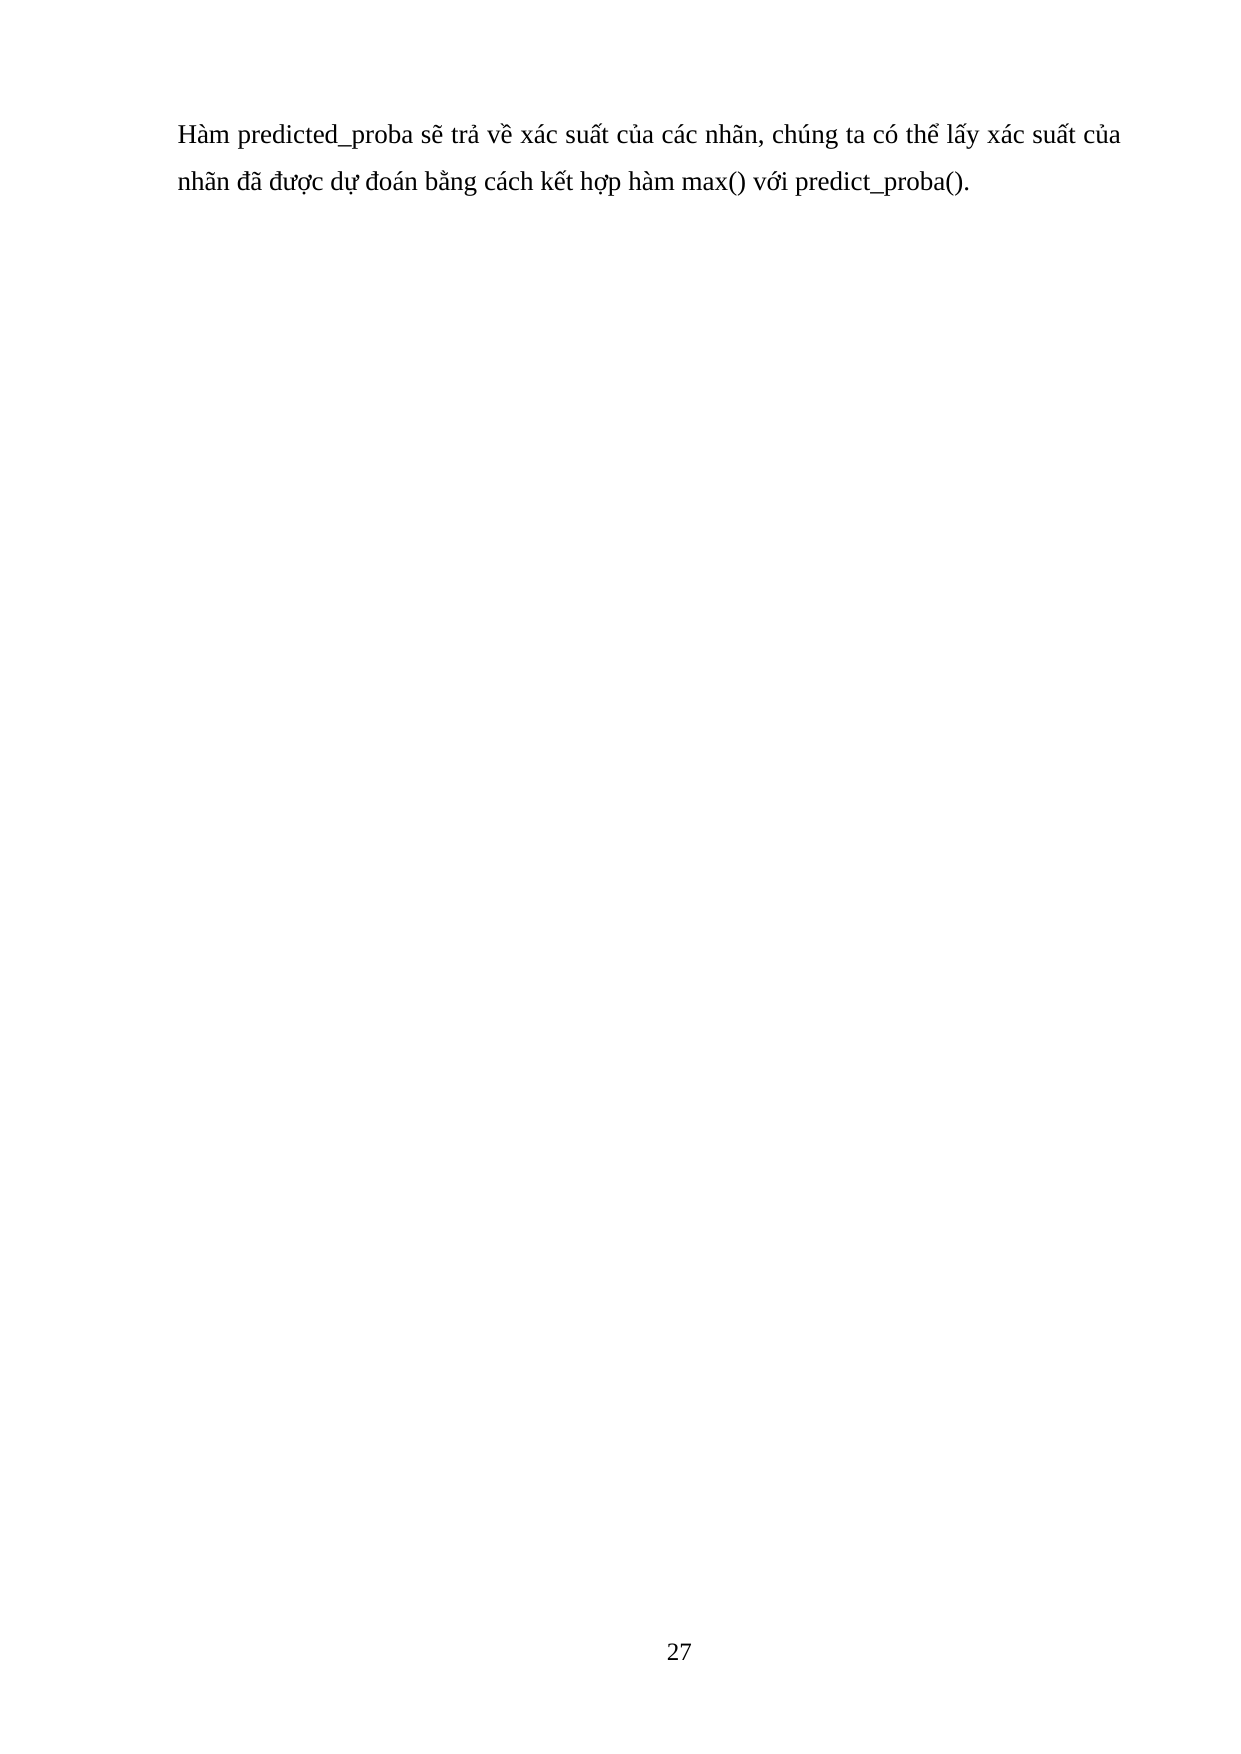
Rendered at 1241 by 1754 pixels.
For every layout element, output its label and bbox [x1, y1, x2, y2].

text [177, 118, 1122, 196]
